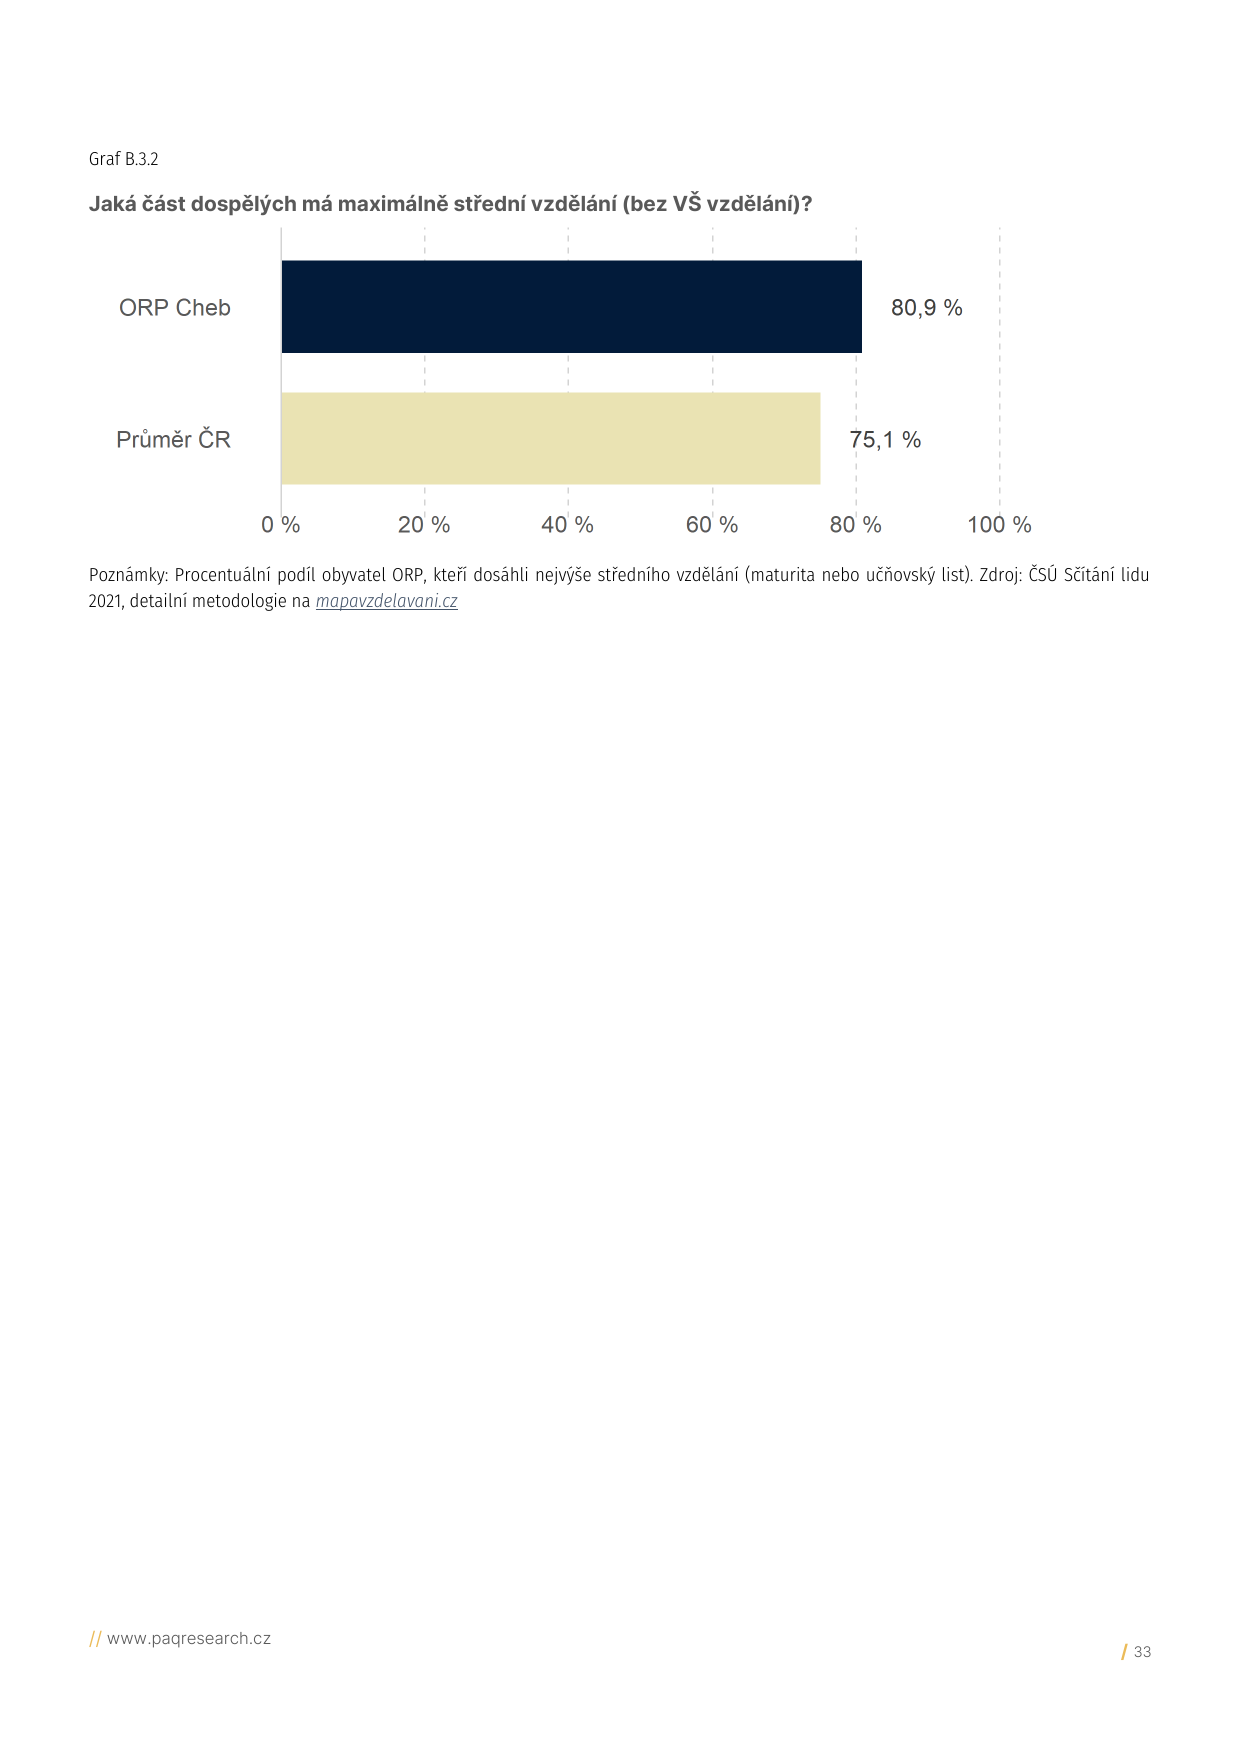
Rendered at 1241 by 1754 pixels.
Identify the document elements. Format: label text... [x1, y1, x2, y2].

text Poznámky: Procentuální podíl obyvatel ORP, kteří dosáhli nejvýše středního vzdělání (maturita nebo učňovský list). Zdroj: ČSÚ Sčítání lidu 2021, detailní metodologie na mapavzdelavani.cz [89, 564, 1152, 613]
text Graf B.3.2 [89, 148, 1152, 170]
text Jaká část dospělých má maximálně střední vzdělání (bez VŠ vzdělání)? [89, 186, 1152, 216]
picture [88, 216, 1139, 548]
